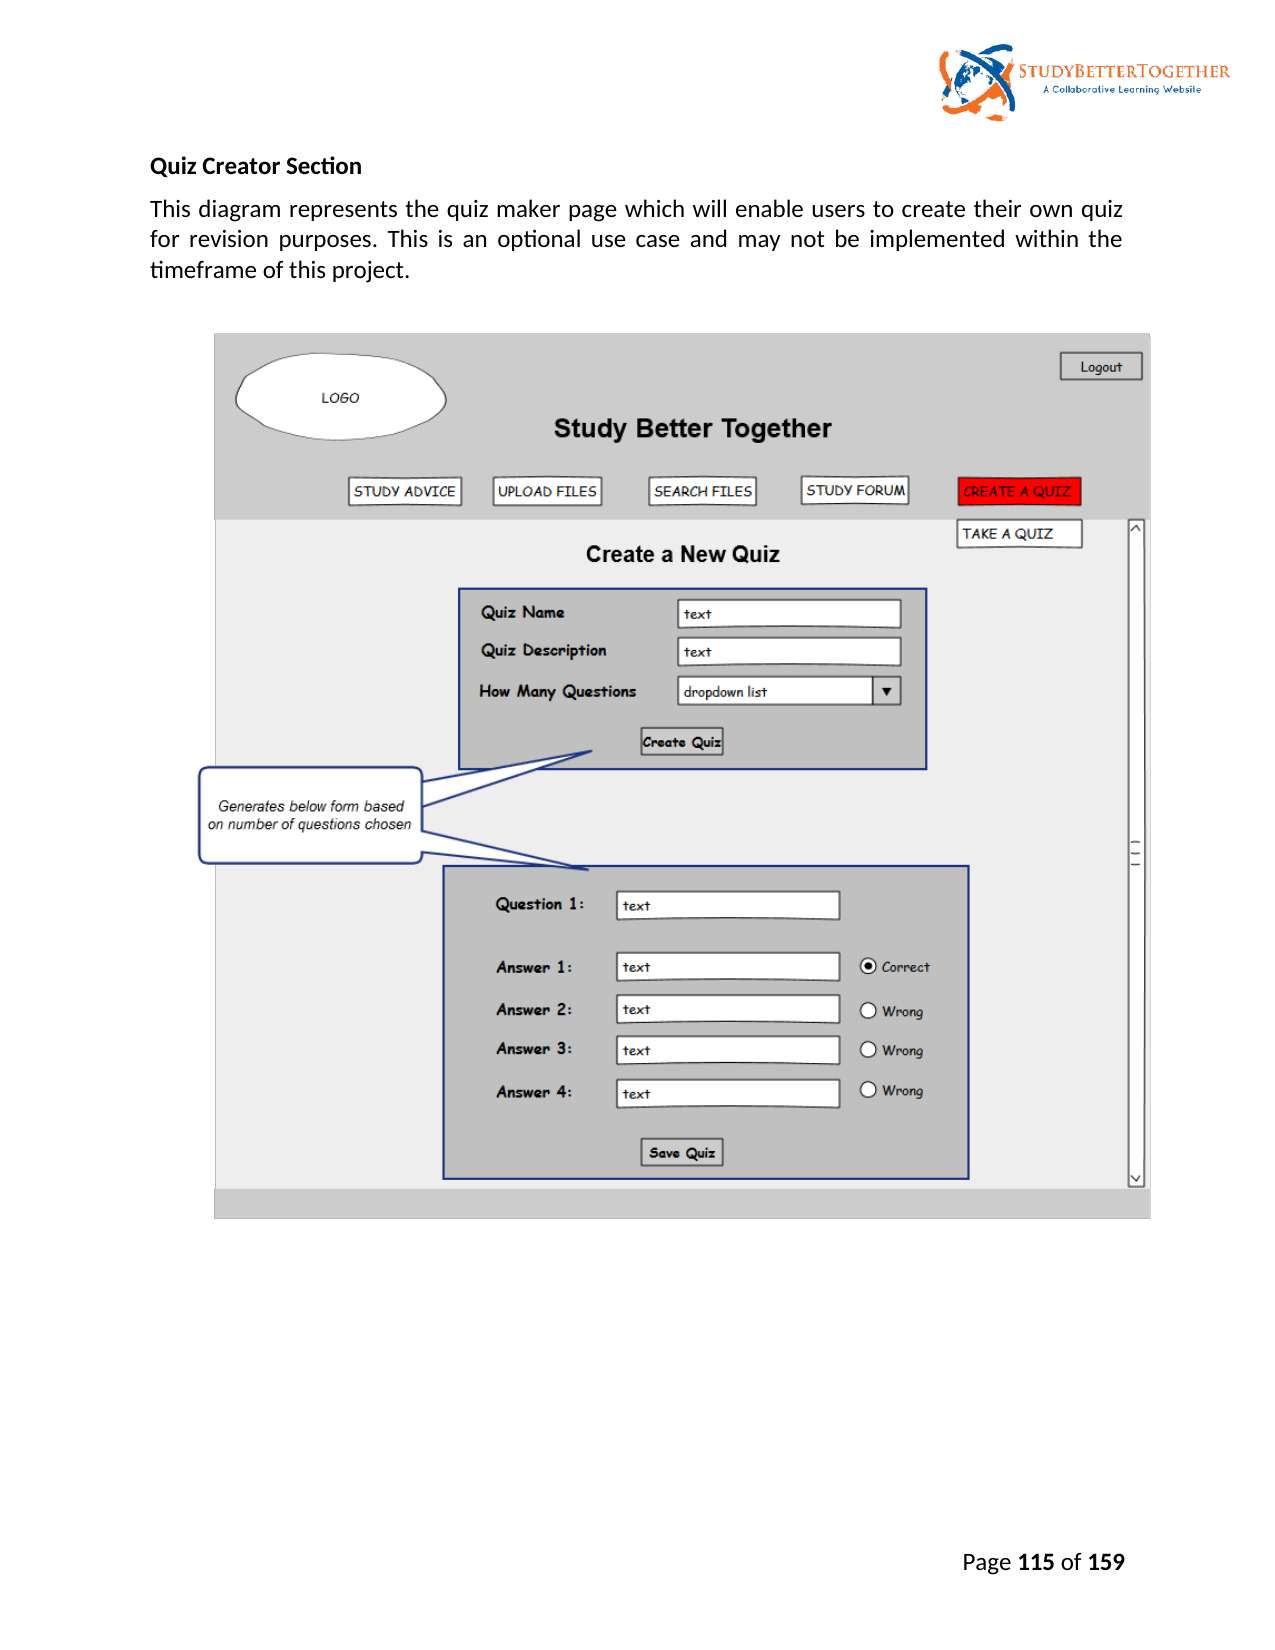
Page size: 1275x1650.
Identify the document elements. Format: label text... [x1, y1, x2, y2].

text Quiz Creator Section [150, 150, 1125, 181]
picture [937, 40, 1230, 123]
picture [150, 297, 1201, 1288]
text This diagram represents the quiz maker page which will enable users to create their own quiz for revision purposes. This is an optional use case and may not be implemented within the timeframe of this project. [150, 193, 1125, 284]
